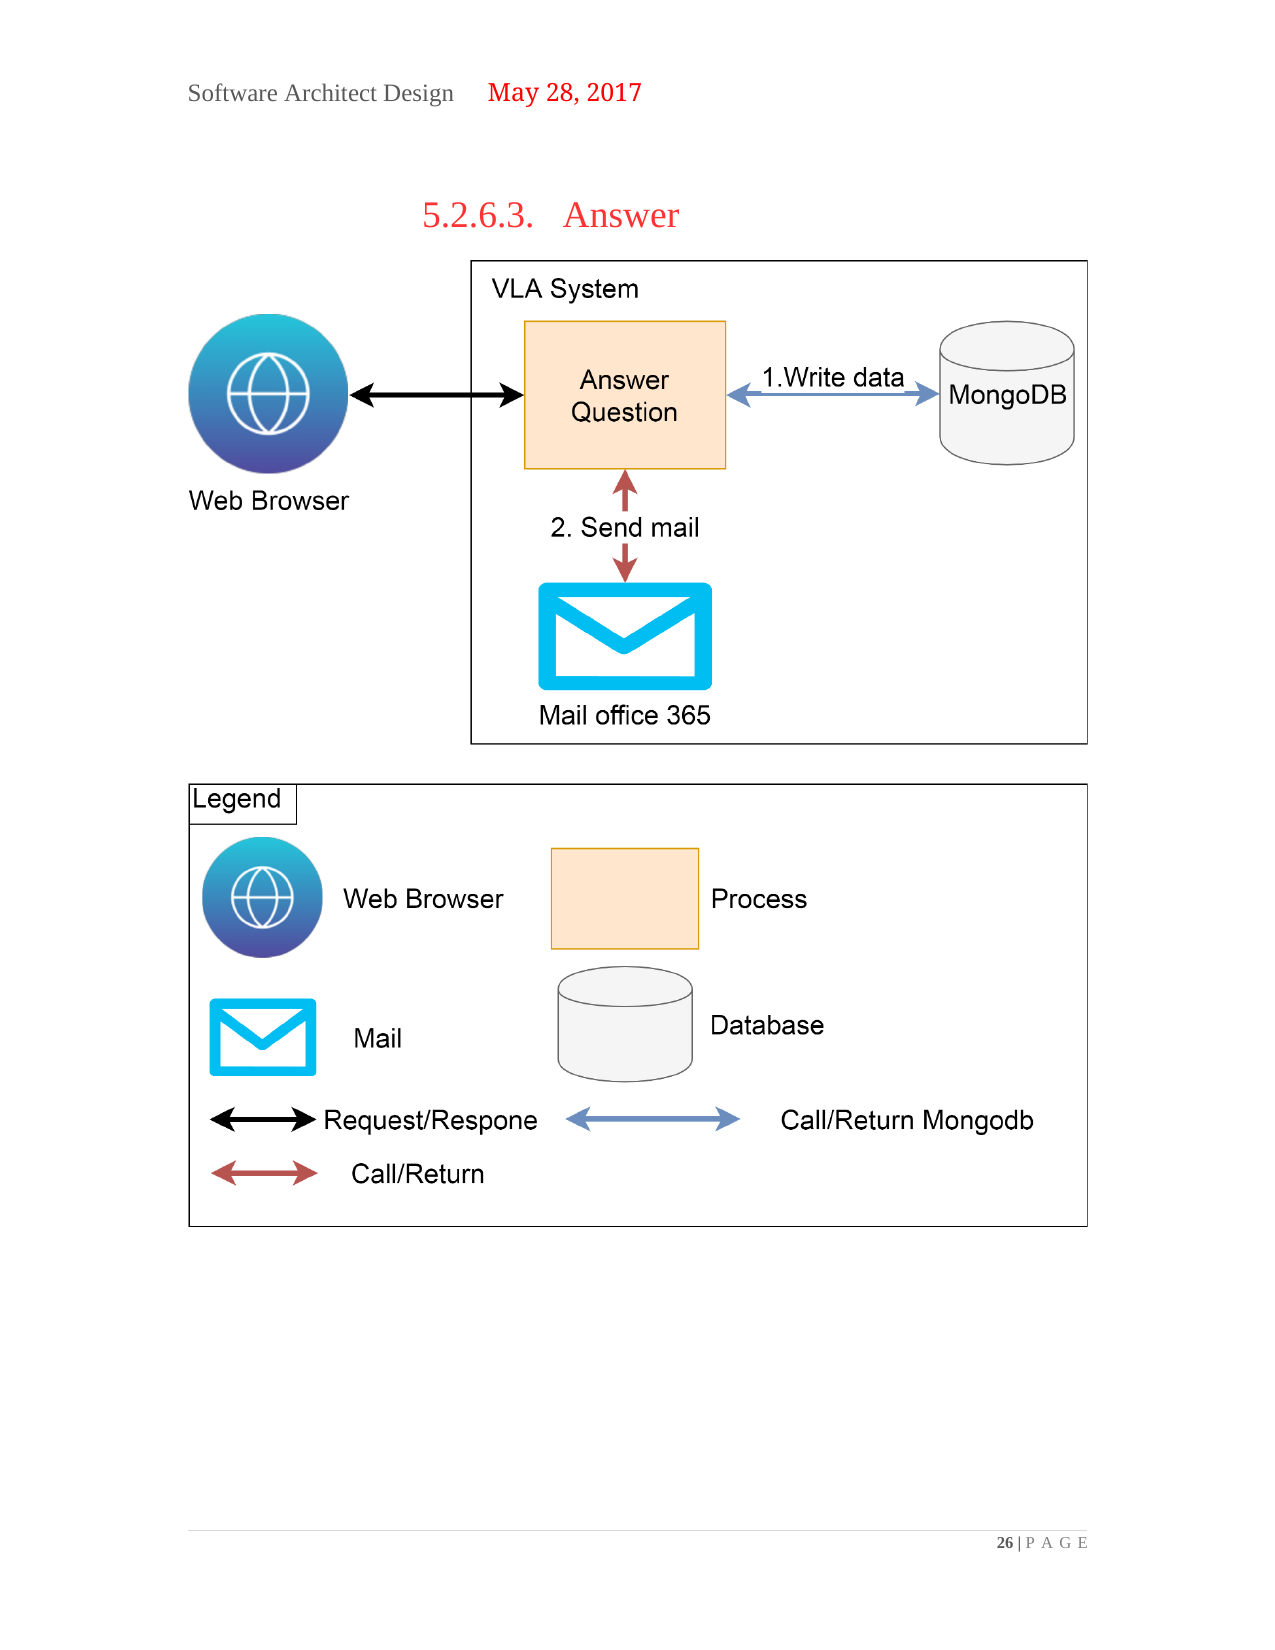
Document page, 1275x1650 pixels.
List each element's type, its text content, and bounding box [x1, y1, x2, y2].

list Answer [422, 192, 1087, 236]
picture [187, 260, 1088, 1227]
